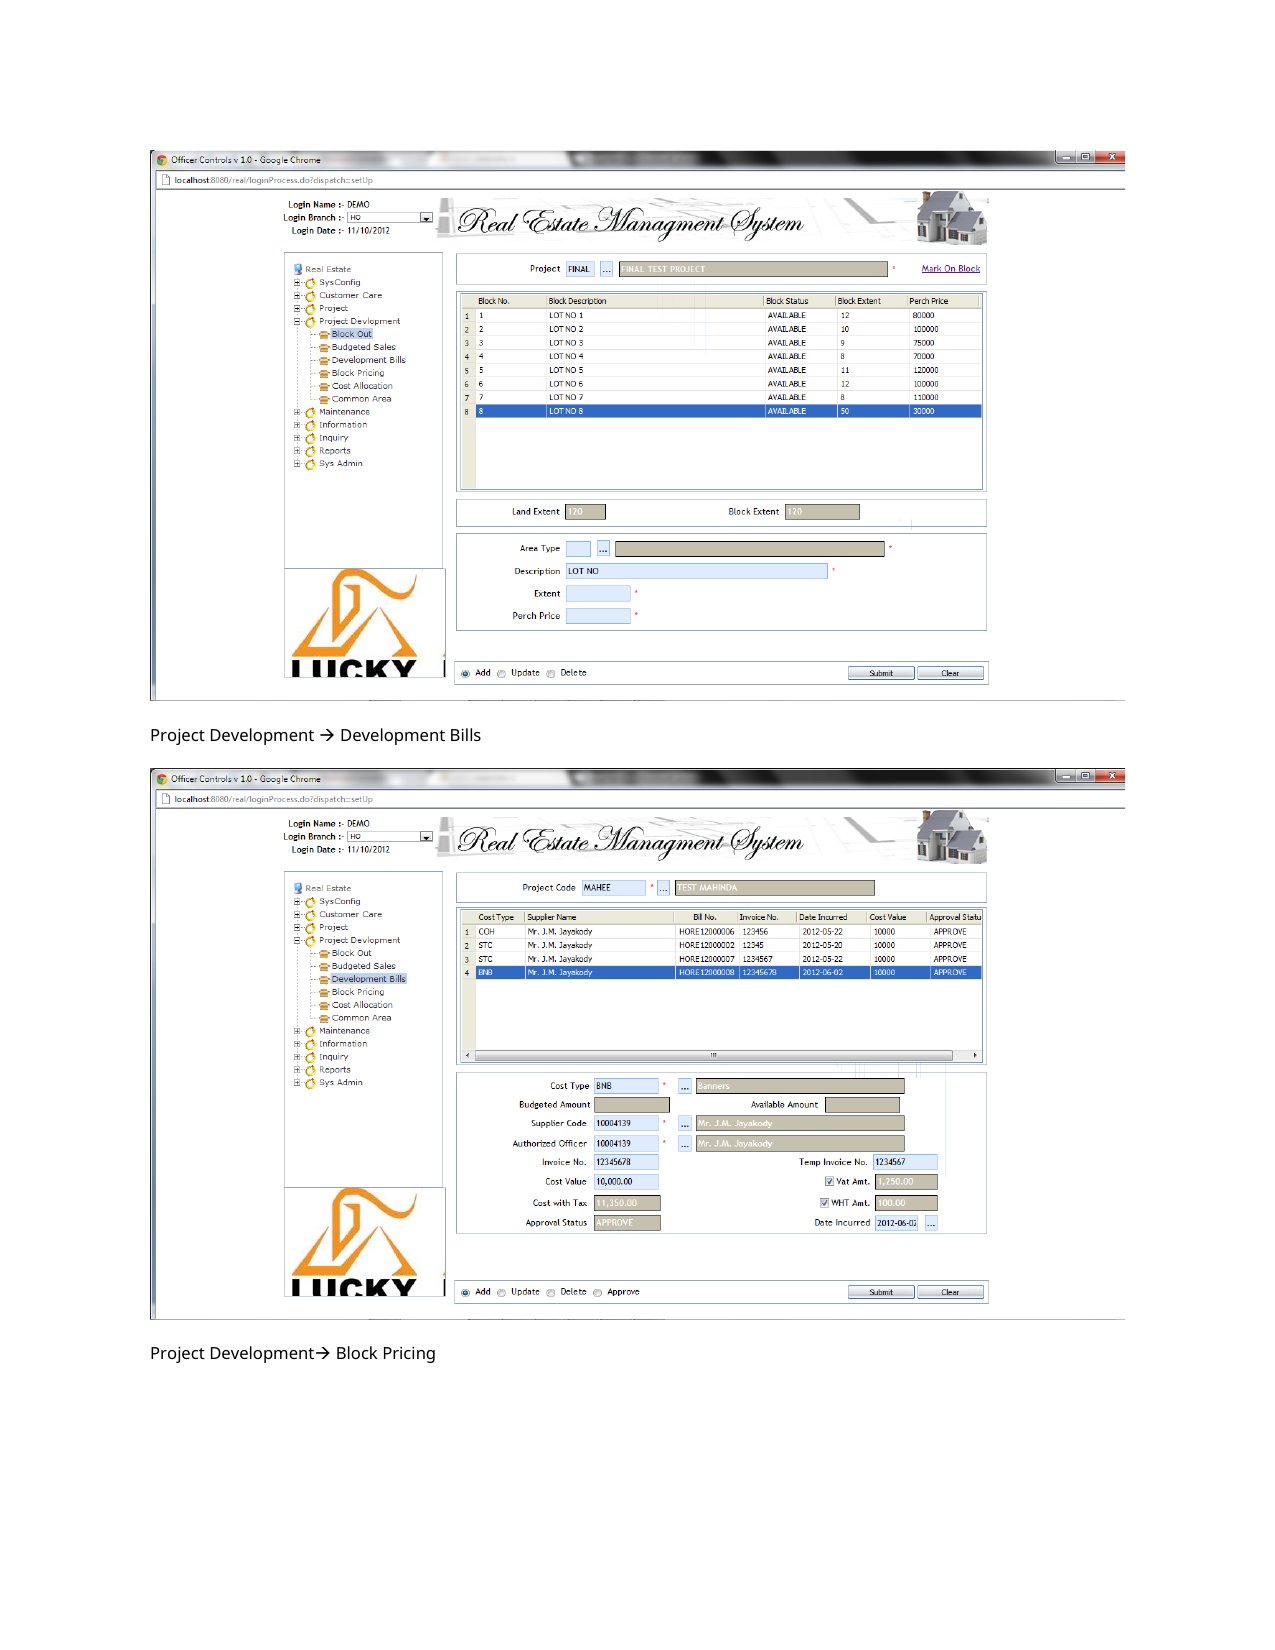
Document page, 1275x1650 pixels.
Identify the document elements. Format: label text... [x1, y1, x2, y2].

text Project Development Block Pricing [150, 1342, 1125, 1364]
picture [150, 768, 1125, 1320]
picture [150, 150, 1125, 701]
text Project Development Development Bills [150, 723, 1125, 746]
